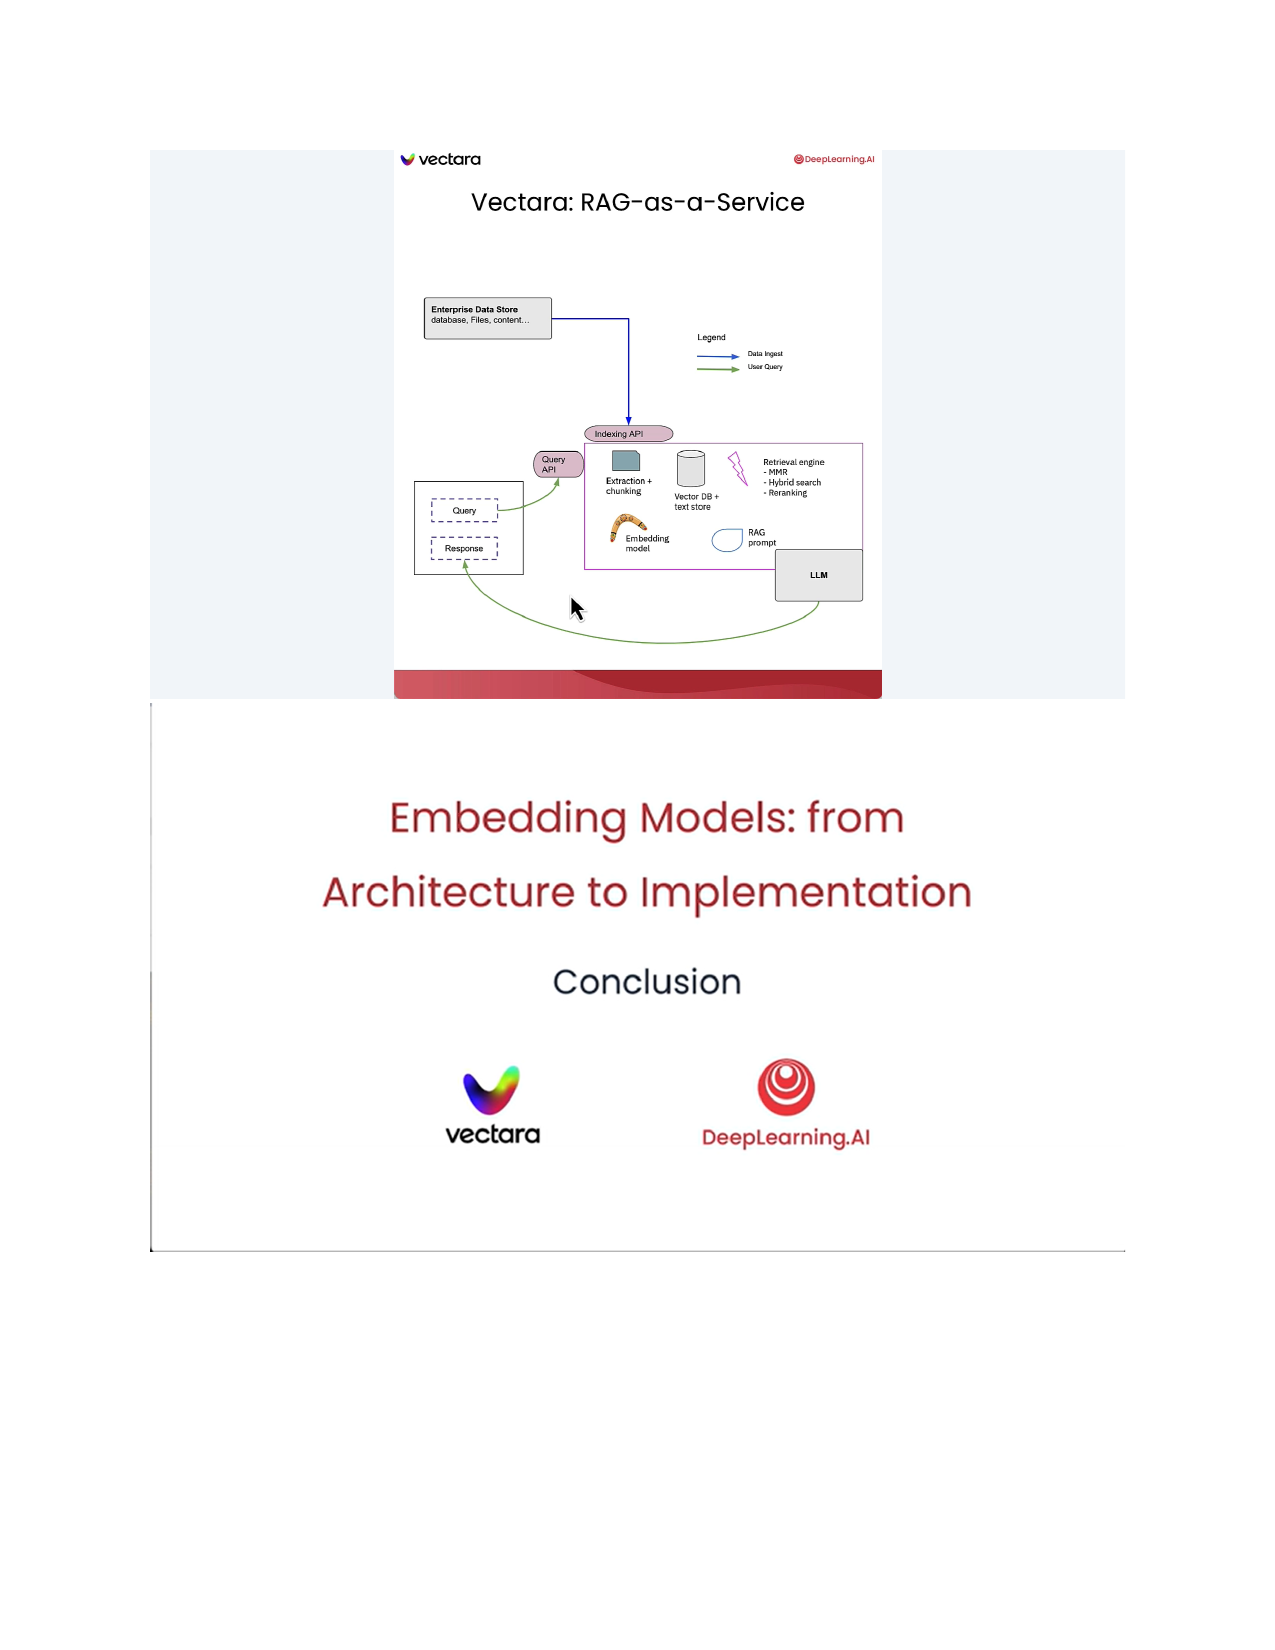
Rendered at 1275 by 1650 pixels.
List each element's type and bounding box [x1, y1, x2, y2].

picture [150, 703, 1125, 1252]
picture [150, 150, 1125, 699]
